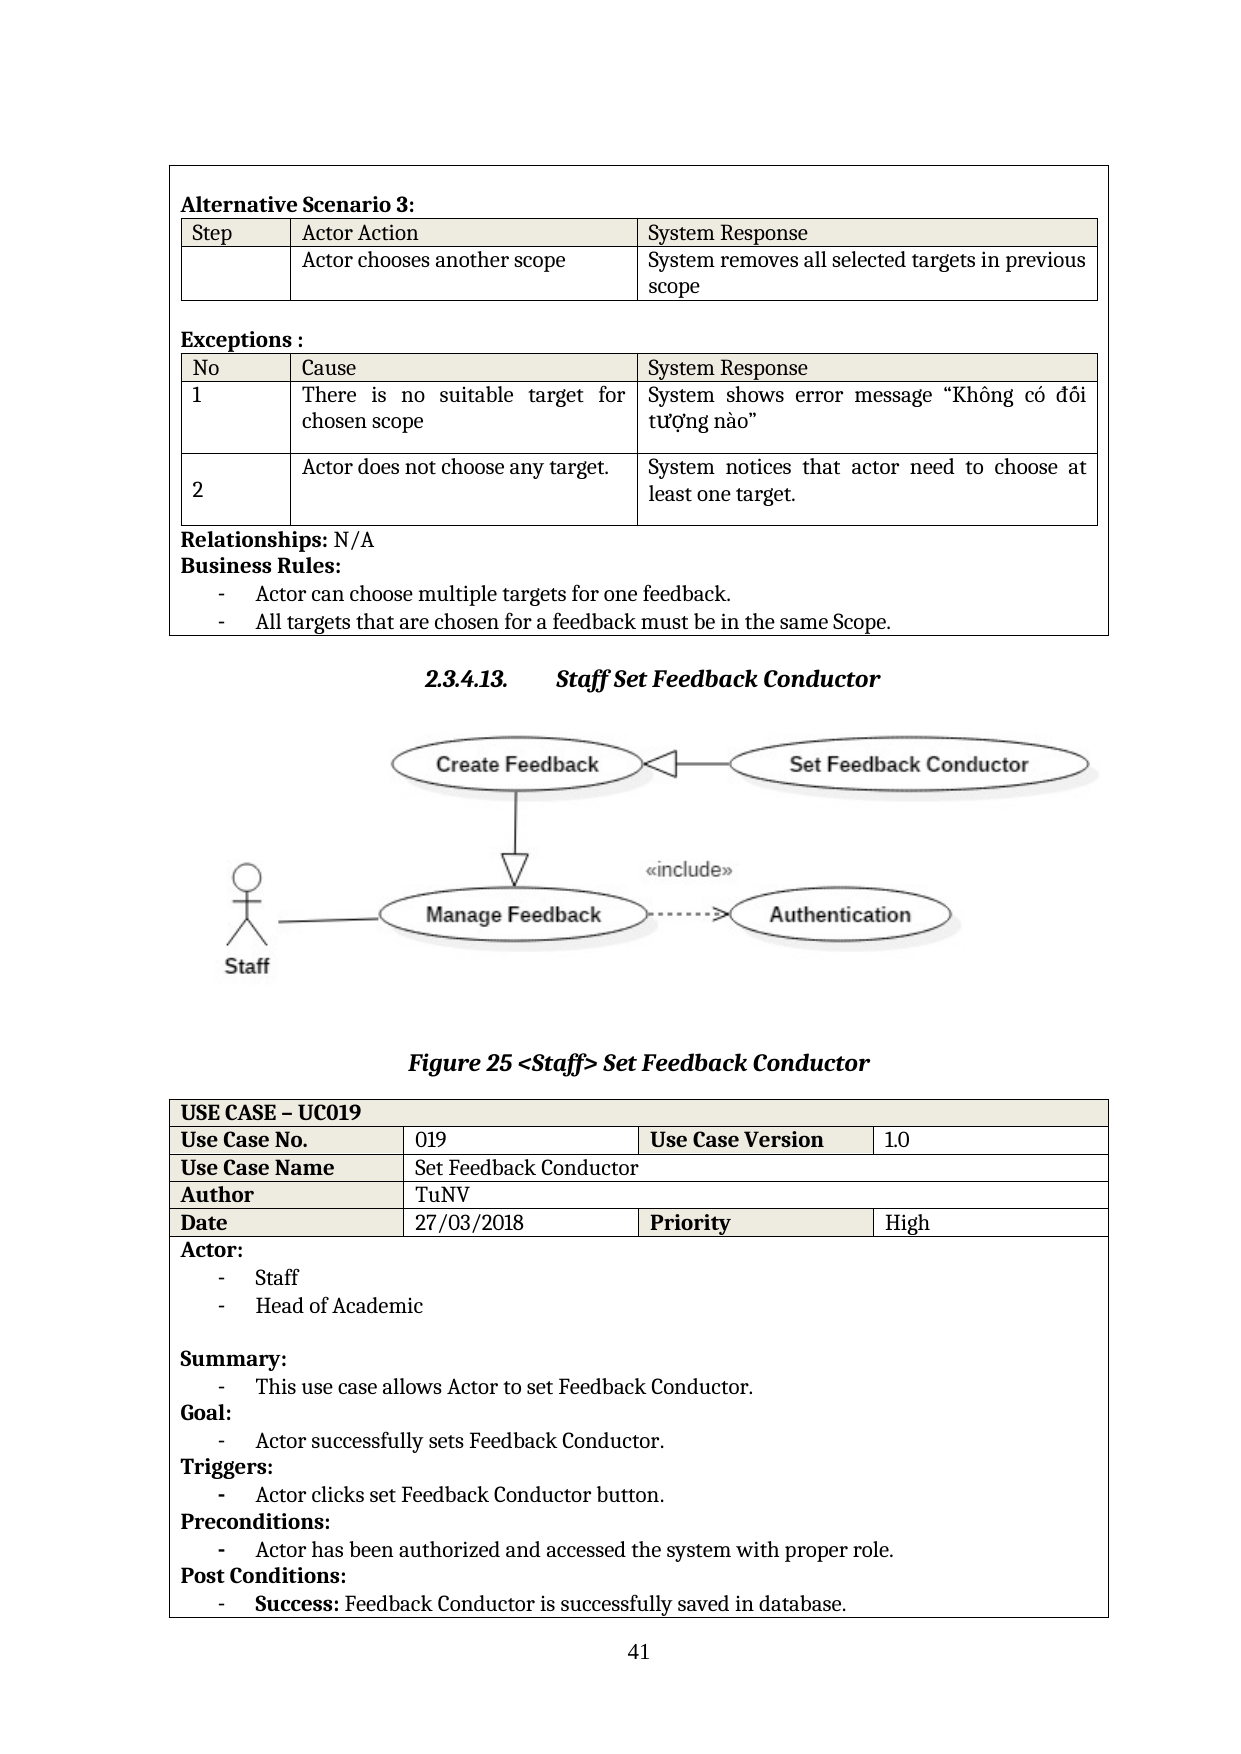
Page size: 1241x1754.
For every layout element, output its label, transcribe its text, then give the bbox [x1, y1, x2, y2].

table_cell Date [170, 1209, 403, 1236]
picture [202, 722, 1151, 1049]
table_cell Set Feedback Conductor [404, 1155, 1108, 1181]
table_cell 1.0 [874, 1127, 1108, 1153]
list Staff Set Feedback Conductor [425, 665, 1171, 694]
table_cell 019 [404, 1127, 638, 1153]
table_cell Use Case Version [639, 1127, 873, 1153]
table_cell Priority [639, 1209, 873, 1236]
table_cell High [874, 1209, 1108, 1236]
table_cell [170, 166, 1108, 635]
table_cell Use Case No. [170, 1127, 403, 1153]
table_cell Use Case Name [170, 1155, 403, 1181]
table_header USE CASE – UC019 [170, 1100, 1108, 1126]
table_cell TuNV [404, 1182, 1108, 1208]
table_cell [170, 1237, 1108, 1617]
text Figure 25 <Staff> Set Feedback Conductor [106, 1049, 1171, 1078]
table_cell 27/03/2018 [404, 1209, 638, 1236]
table_cell Author [170, 1182, 403, 1208]
